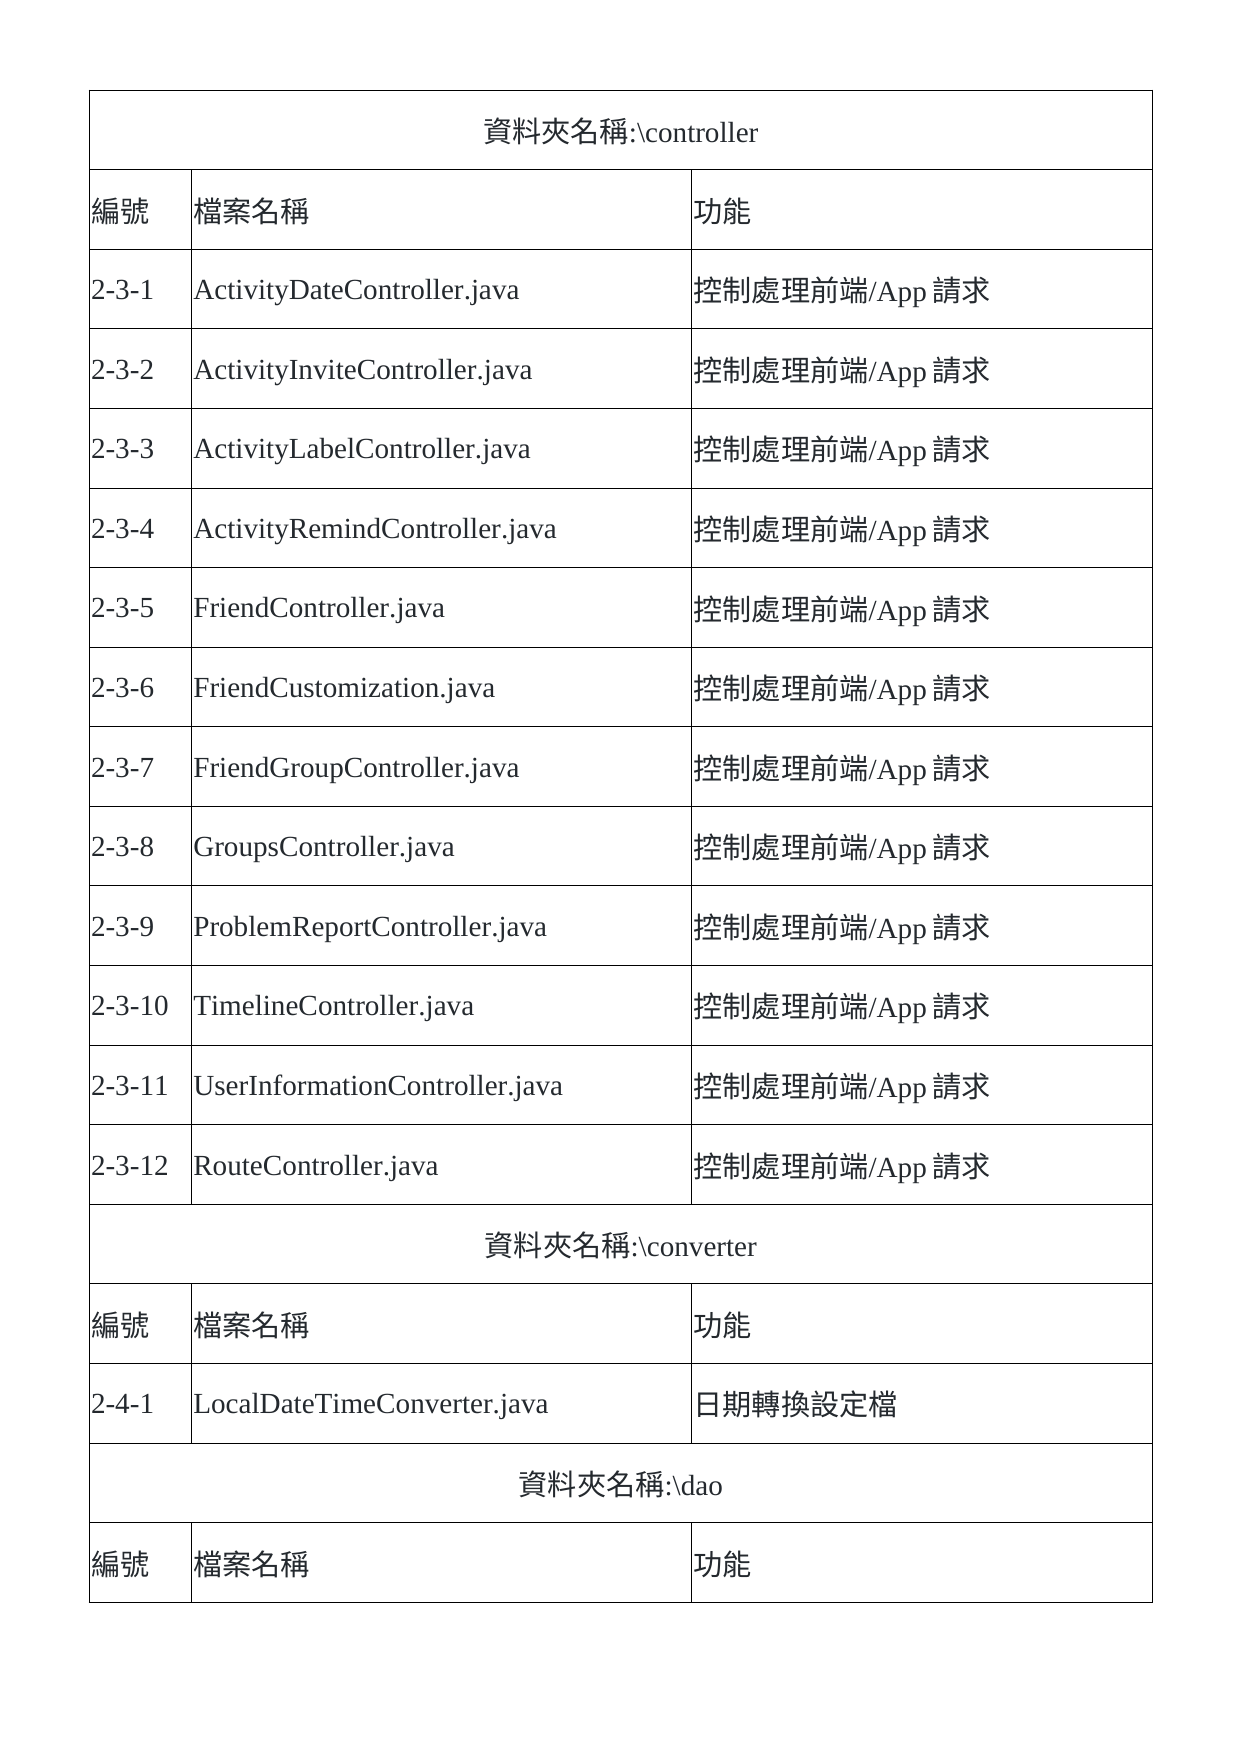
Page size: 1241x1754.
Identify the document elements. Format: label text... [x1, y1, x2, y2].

table_cell 2-3-4 [90, 489, 191, 567]
table_cell 2-3-9 [90, 886, 191, 965]
table_cell 編號 [90, 1523, 191, 1602]
table_cell 功能 [692, 1284, 1152, 1363]
table_cell FriendController.java [192, 568, 691, 647]
table_cell ActivityDateController.java [192, 250, 691, 328]
table_cell 2-4-1 [90, 1364, 191, 1442]
table_cell 控制處理前端/App請求 [692, 1125, 1152, 1204]
table_cell 2-3-2 [90, 329, 191, 408]
table_cell 控制處理前端/App請求 [692, 807, 1152, 885]
table_cell ActivityLabelController.java [192, 409, 691, 487]
table_cell 控制處理前端/App請求 [692, 727, 1152, 806]
table_cell 檔案名稱 [192, 170, 691, 249]
table_cell FriendCustomization.java [192, 648, 691, 726]
table_cell TimelineController.java [192, 966, 691, 1044]
table_cell 2-3-3 [90, 409, 191, 487]
table_cell 功能 [692, 1523, 1152, 1602]
table_cell 控制處理前端/App請求 [692, 648, 1152, 726]
table_cell 2-3-11 [90, 1046, 191, 1124]
table_cell ProblemReportController.java [192, 886, 691, 965]
table_cell 控制處理前端/App請求 [692, 1046, 1152, 1124]
table_cell 資料夾名稱:\controller [90, 91, 1152, 169]
table_cell 2-3-6 [90, 648, 191, 726]
table_cell 2-3-12 [90, 1125, 191, 1204]
table_cell LocalDateTimeConverter.java [192, 1364, 691, 1442]
table_cell 日期轉換設定檔 [692, 1364, 1152, 1442]
table_cell RouteController.java [192, 1125, 691, 1204]
table_cell GroupsController.java [192, 807, 691, 885]
table_cell 檔案名稱 [192, 1284, 691, 1363]
table_cell 功能 [692, 170, 1152, 249]
table_cell ActivityInviteController.java [192, 329, 691, 408]
table_cell 資料夾名稱:\dao [90, 1444, 1152, 1522]
table_cell 2-3-7 [90, 727, 191, 806]
table_cell 2-3-1 [90, 250, 191, 328]
table_cell UserInformationController.java [192, 1046, 691, 1124]
table_cell 控制處理前端/App請求 [692, 568, 1152, 647]
table_cell 控制處理前端/App請求 [692, 966, 1152, 1044]
table_cell 2-3-8 [90, 807, 191, 885]
table_cell ActivityRemindController.java [192, 489, 691, 567]
table_cell 2-3-10 [90, 966, 191, 1044]
table_cell 資料夾名稱:\converter [90, 1205, 1152, 1283]
table_cell 編號 [90, 1284, 191, 1363]
table_cell 控制處理前端/App請求 [692, 329, 1152, 408]
table_cell 控制處理前端/App請求 [692, 489, 1152, 567]
table_cell 編號 [90, 170, 191, 249]
table_cell 控制處理前端/App請求 [692, 250, 1152, 328]
table_cell 控制處理前端/App請求 [692, 409, 1152, 487]
table_cell 檔案名稱 [192, 1523, 691, 1602]
table_cell 控制處理前端/App請求 [692, 886, 1152, 965]
table_cell FriendGroupController.java [192, 727, 691, 806]
table_cell 2-3-5 [90, 568, 191, 647]
